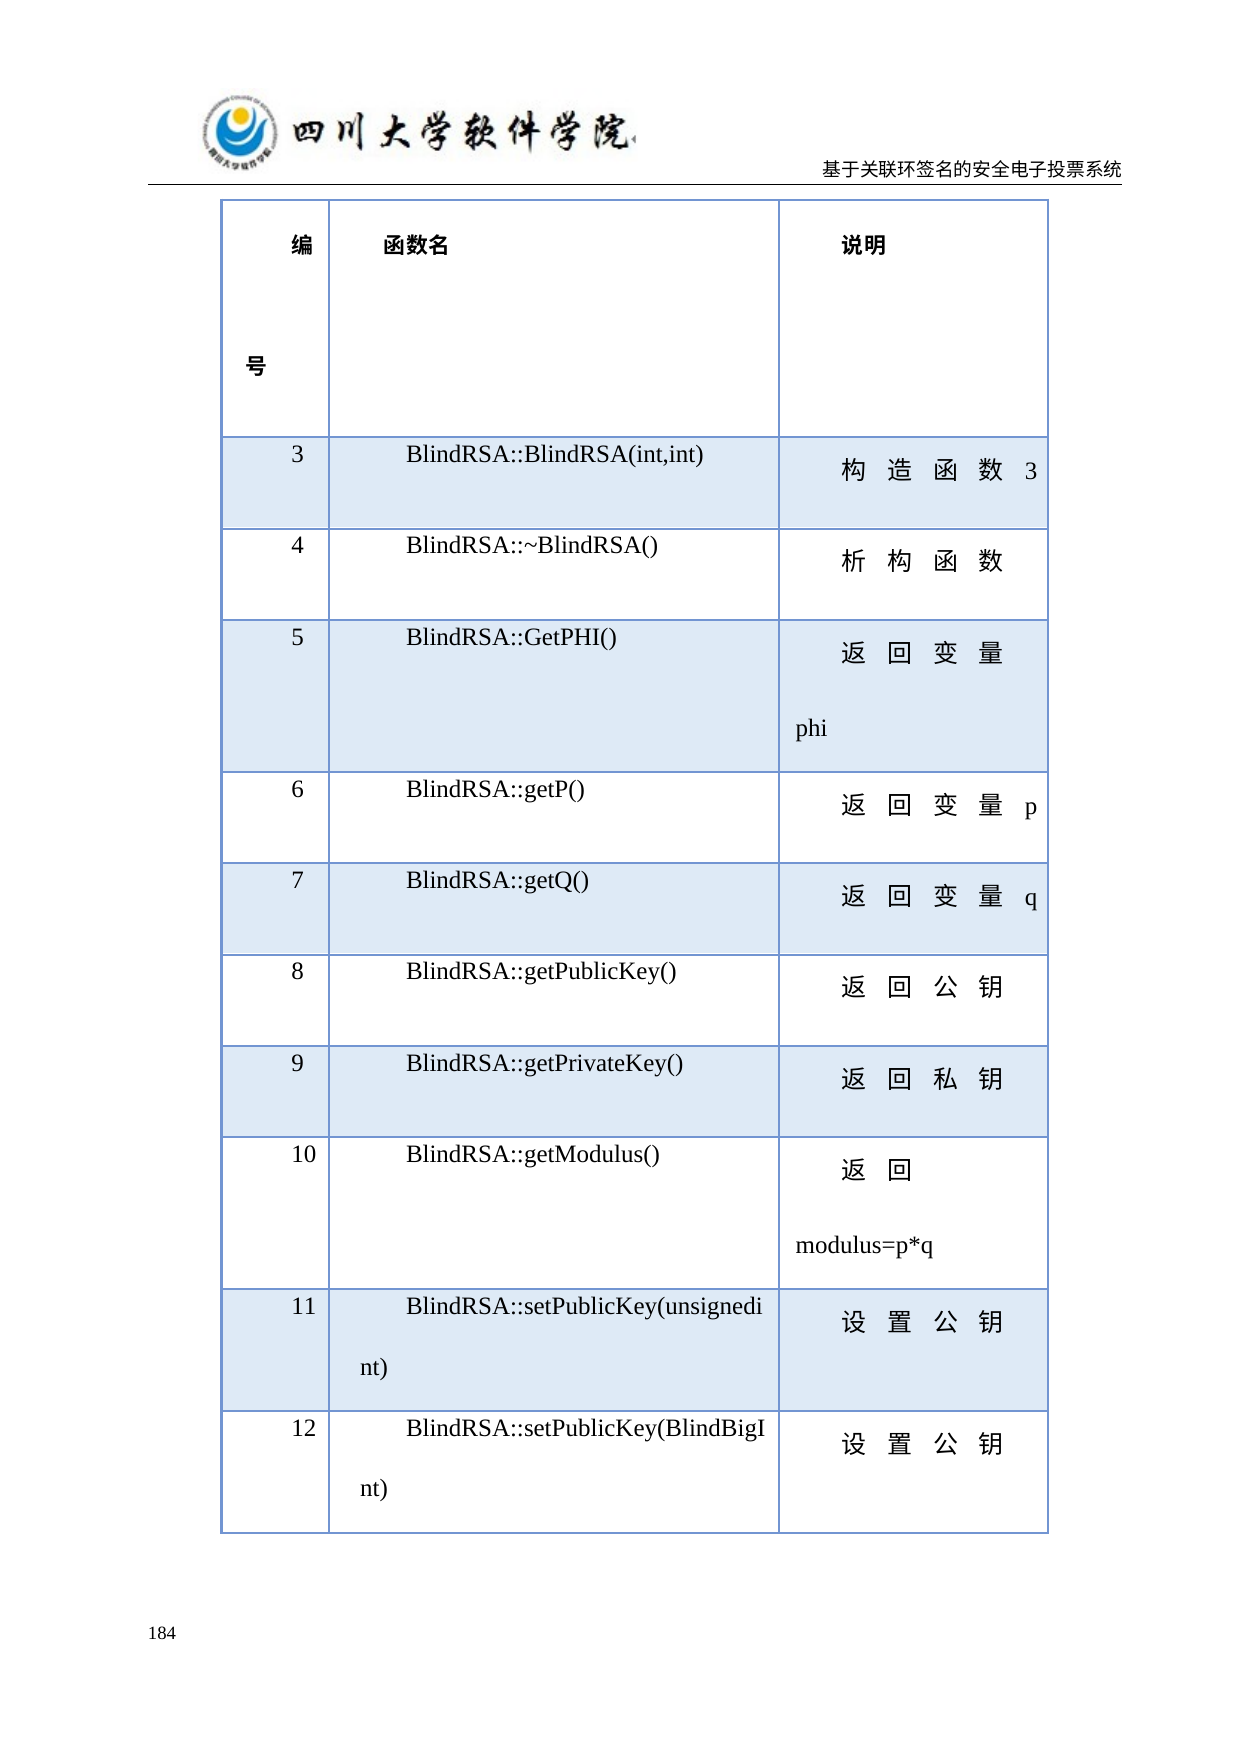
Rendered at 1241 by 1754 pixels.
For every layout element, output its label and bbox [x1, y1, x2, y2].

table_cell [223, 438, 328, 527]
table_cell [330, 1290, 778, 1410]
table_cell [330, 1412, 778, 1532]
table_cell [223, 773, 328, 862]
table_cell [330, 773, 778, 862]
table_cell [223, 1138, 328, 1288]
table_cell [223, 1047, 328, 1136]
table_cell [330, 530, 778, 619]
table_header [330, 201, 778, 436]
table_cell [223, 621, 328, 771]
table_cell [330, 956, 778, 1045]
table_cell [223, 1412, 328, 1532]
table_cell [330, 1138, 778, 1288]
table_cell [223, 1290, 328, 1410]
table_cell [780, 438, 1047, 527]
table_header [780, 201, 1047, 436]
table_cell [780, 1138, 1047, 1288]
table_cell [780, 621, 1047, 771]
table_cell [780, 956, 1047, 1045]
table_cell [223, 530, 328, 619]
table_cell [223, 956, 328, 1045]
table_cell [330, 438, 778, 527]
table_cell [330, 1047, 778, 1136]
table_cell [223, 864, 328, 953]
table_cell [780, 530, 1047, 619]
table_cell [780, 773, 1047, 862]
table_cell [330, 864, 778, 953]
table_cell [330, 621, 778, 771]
picture [197, 88, 639, 177]
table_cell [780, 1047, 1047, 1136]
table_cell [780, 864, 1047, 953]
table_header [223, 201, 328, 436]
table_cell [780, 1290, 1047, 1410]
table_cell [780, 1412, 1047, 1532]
